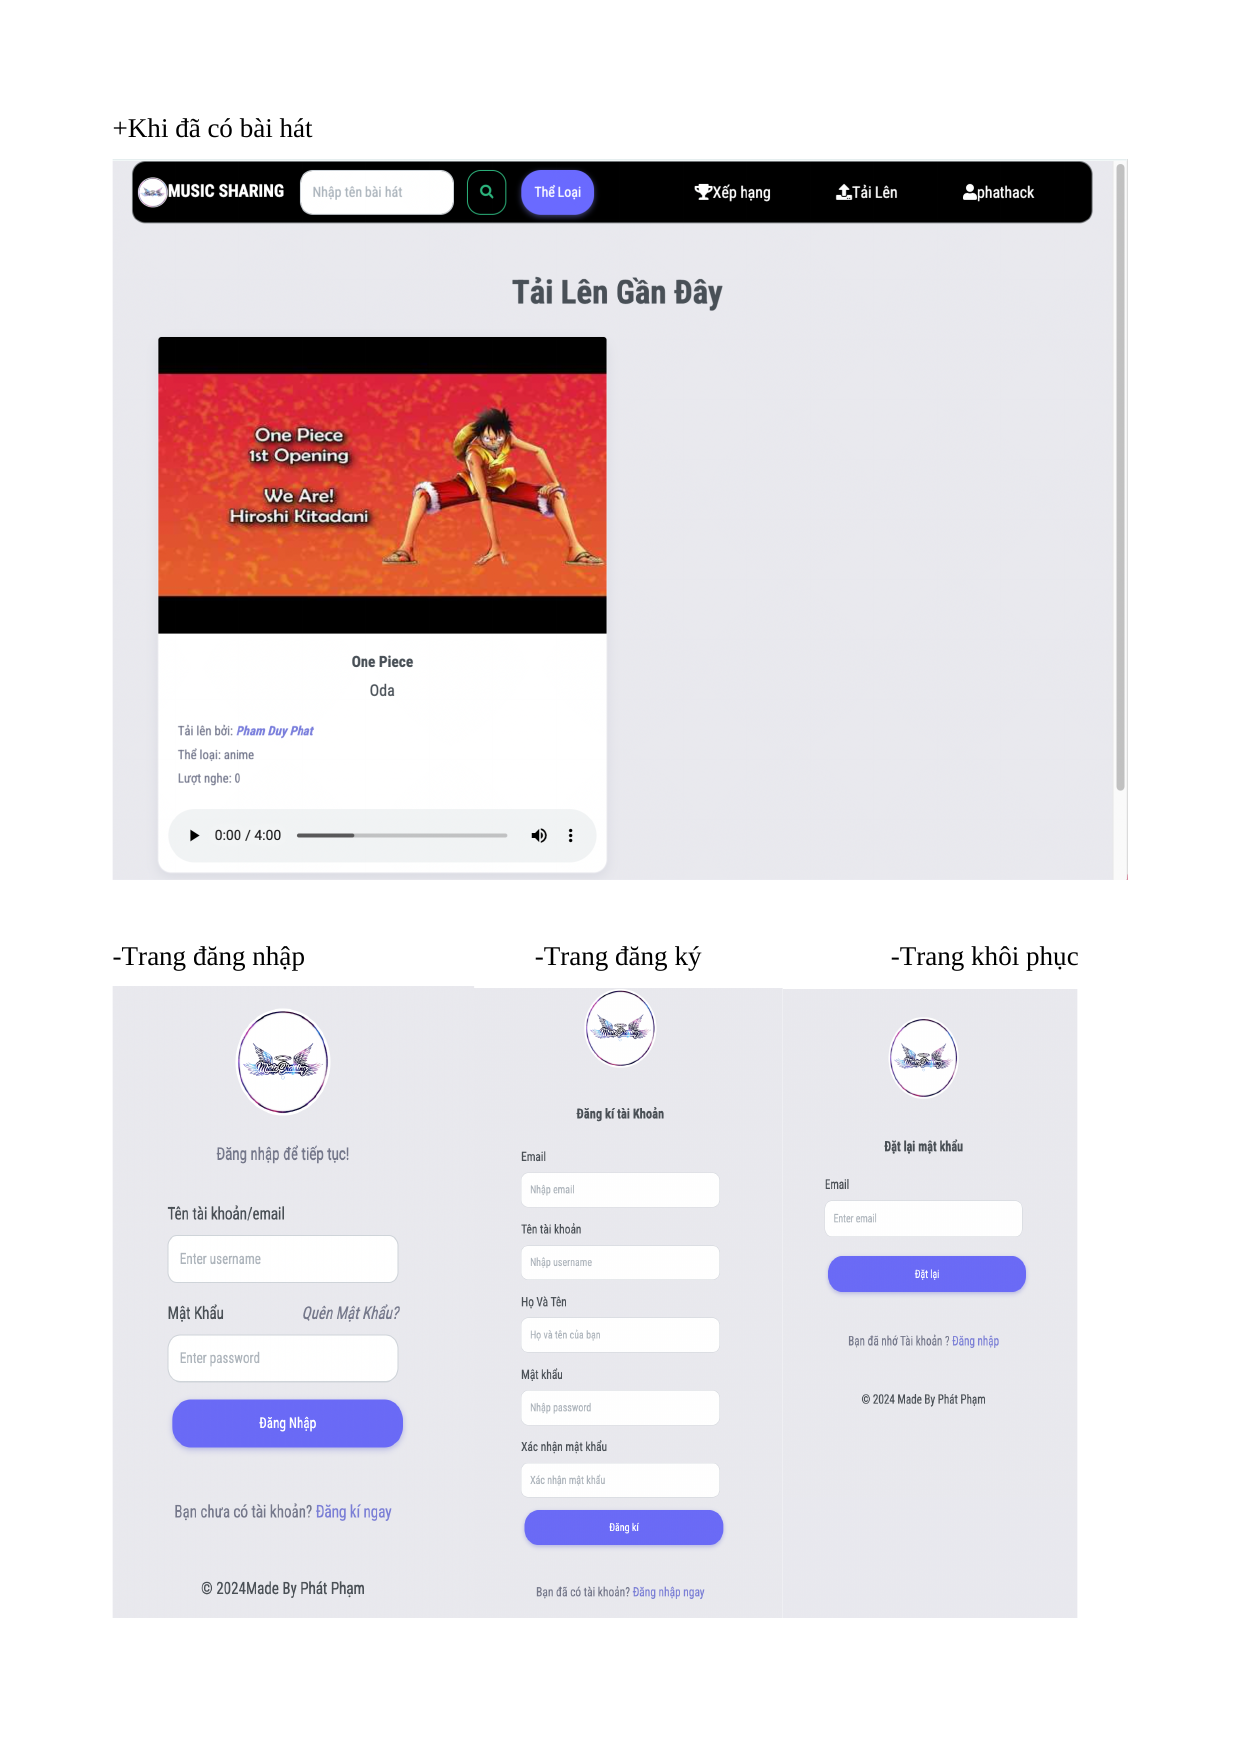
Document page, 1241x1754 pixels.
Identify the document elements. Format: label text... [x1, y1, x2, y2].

picture [112, 986, 1078, 1618]
text -Trang đăng nhập -Trang đăng ký -Trang khôi phục [112, 940, 1128, 971]
picture [112, 159, 1128, 880]
text +Khi đã có bài hát [112, 112, 1128, 144]
